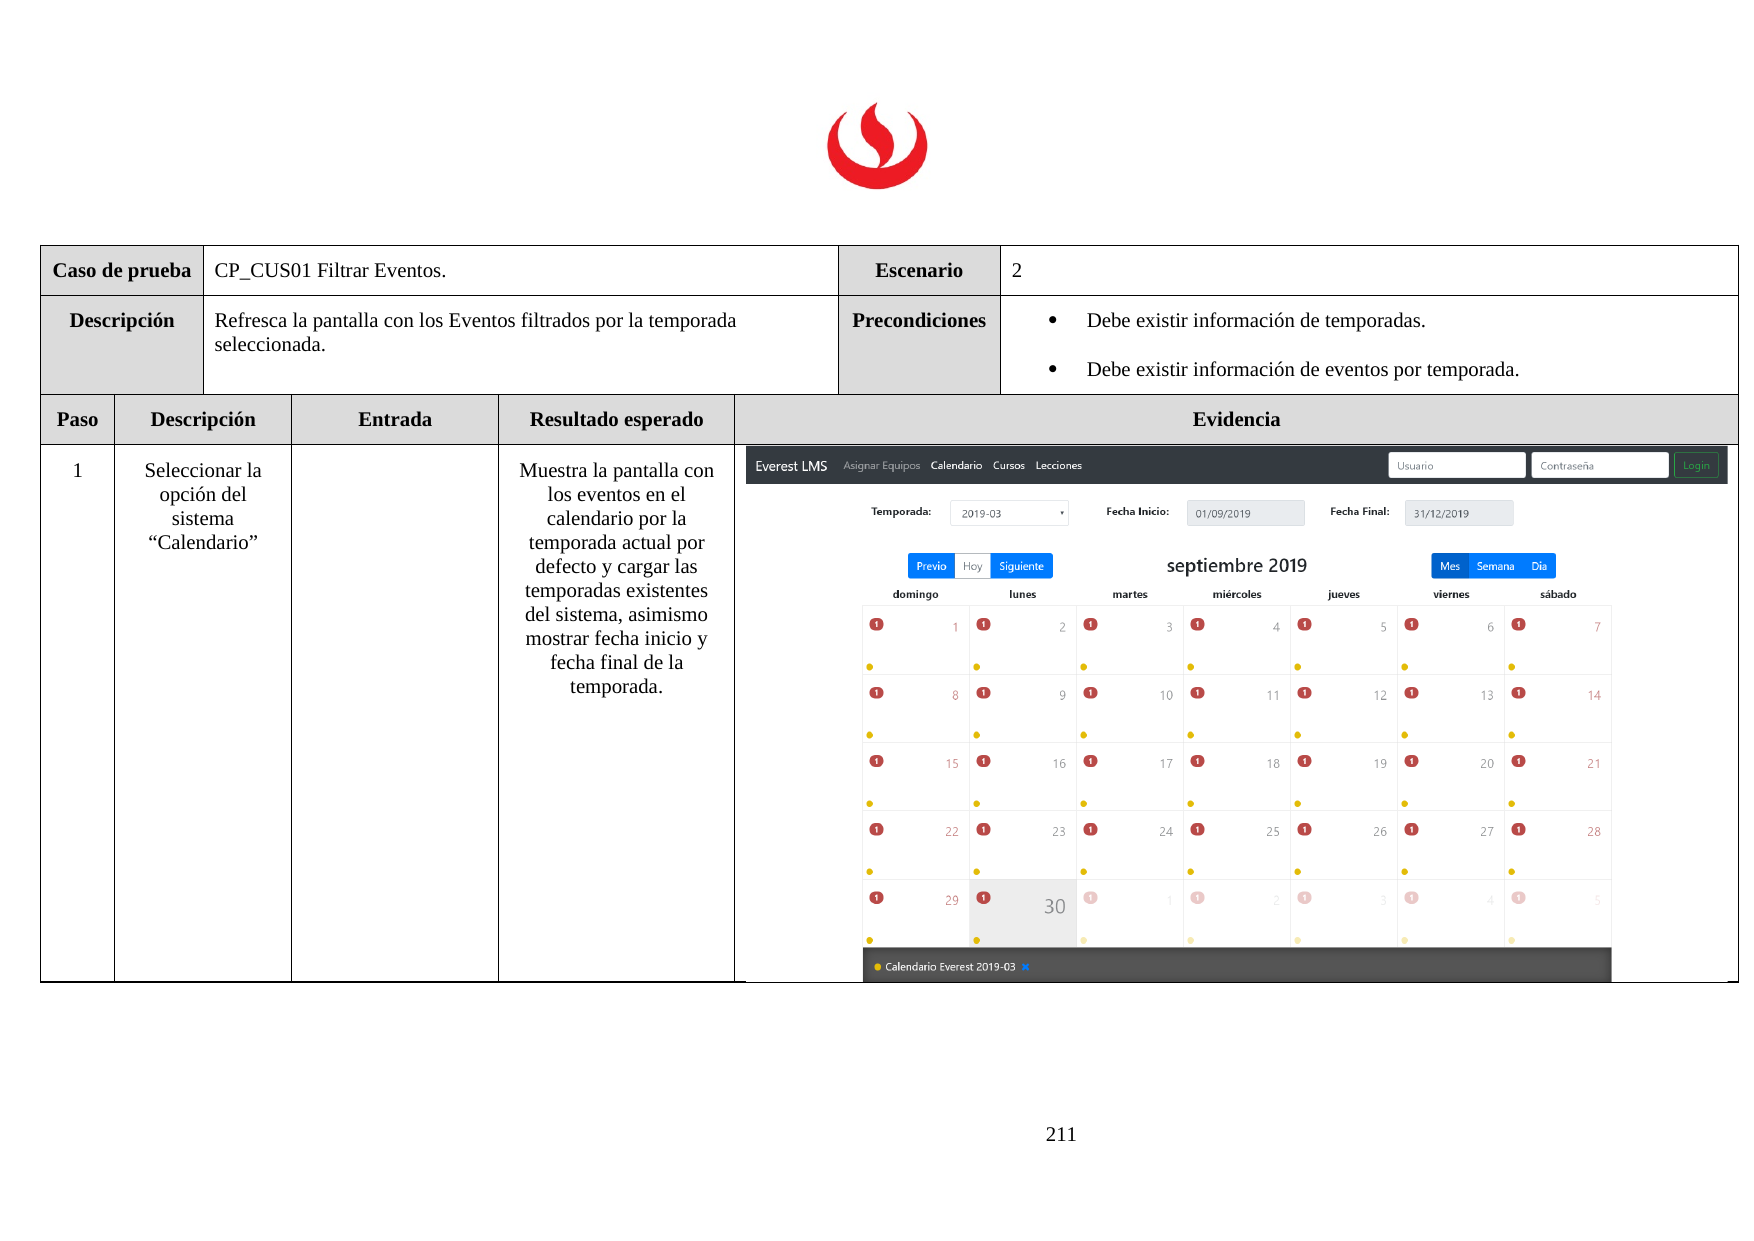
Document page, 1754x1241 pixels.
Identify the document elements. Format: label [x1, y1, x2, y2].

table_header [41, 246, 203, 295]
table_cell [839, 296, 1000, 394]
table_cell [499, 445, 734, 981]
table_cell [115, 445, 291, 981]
picture [753, 70, 1000, 221]
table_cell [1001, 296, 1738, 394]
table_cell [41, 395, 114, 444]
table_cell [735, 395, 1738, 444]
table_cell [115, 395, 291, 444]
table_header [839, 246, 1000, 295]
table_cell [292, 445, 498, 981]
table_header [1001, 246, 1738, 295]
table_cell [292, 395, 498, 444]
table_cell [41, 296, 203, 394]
picture [746, 445, 1728, 982]
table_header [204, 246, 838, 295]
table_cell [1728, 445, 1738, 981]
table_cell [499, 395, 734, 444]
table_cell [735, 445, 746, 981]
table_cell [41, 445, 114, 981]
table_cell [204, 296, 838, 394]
